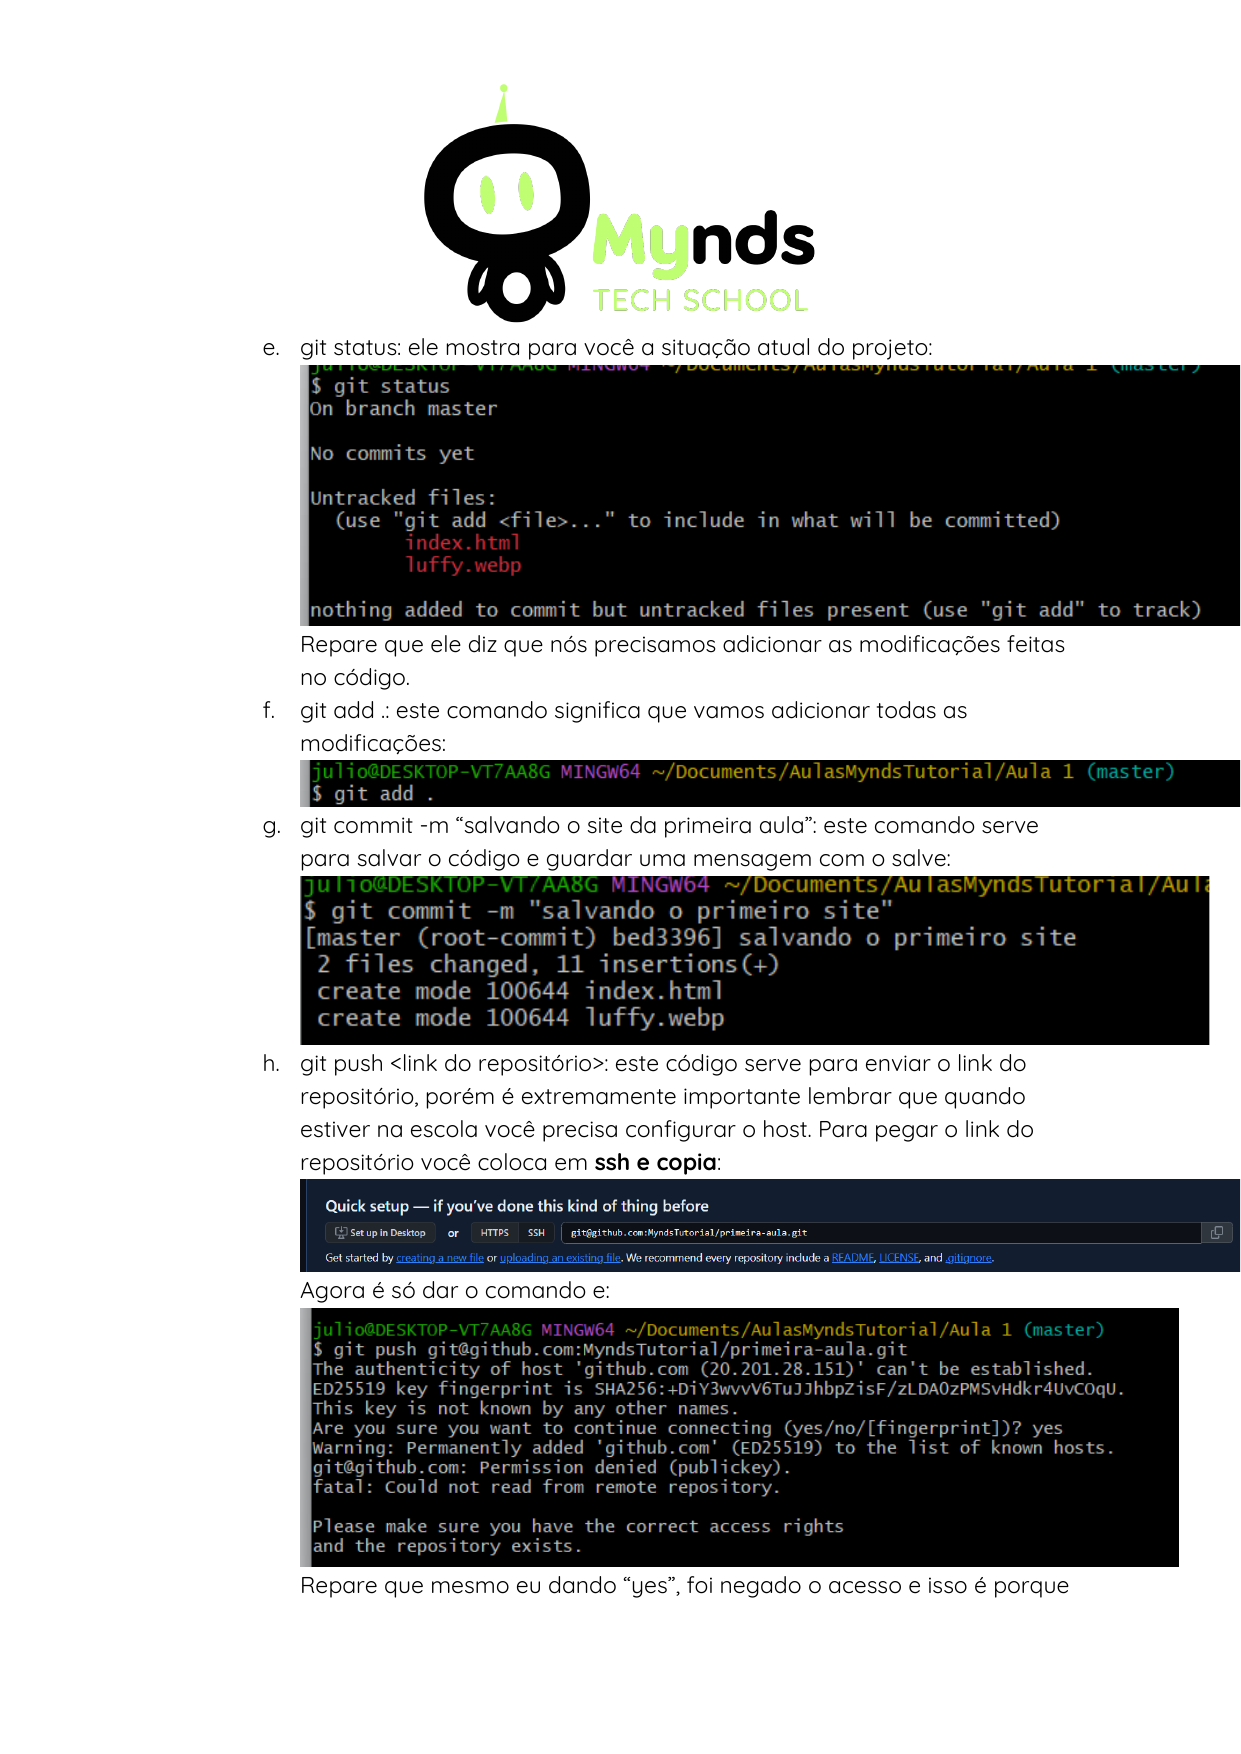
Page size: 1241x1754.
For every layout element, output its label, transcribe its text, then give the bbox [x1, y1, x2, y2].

picture [300, 1308, 1179, 1567]
picture [415, 75, 825, 329]
picture [300, 365, 1241, 626]
picture [300, 1179, 1241, 1272]
picture [300, 760, 1241, 807]
picture [300, 876, 1210, 1045]
